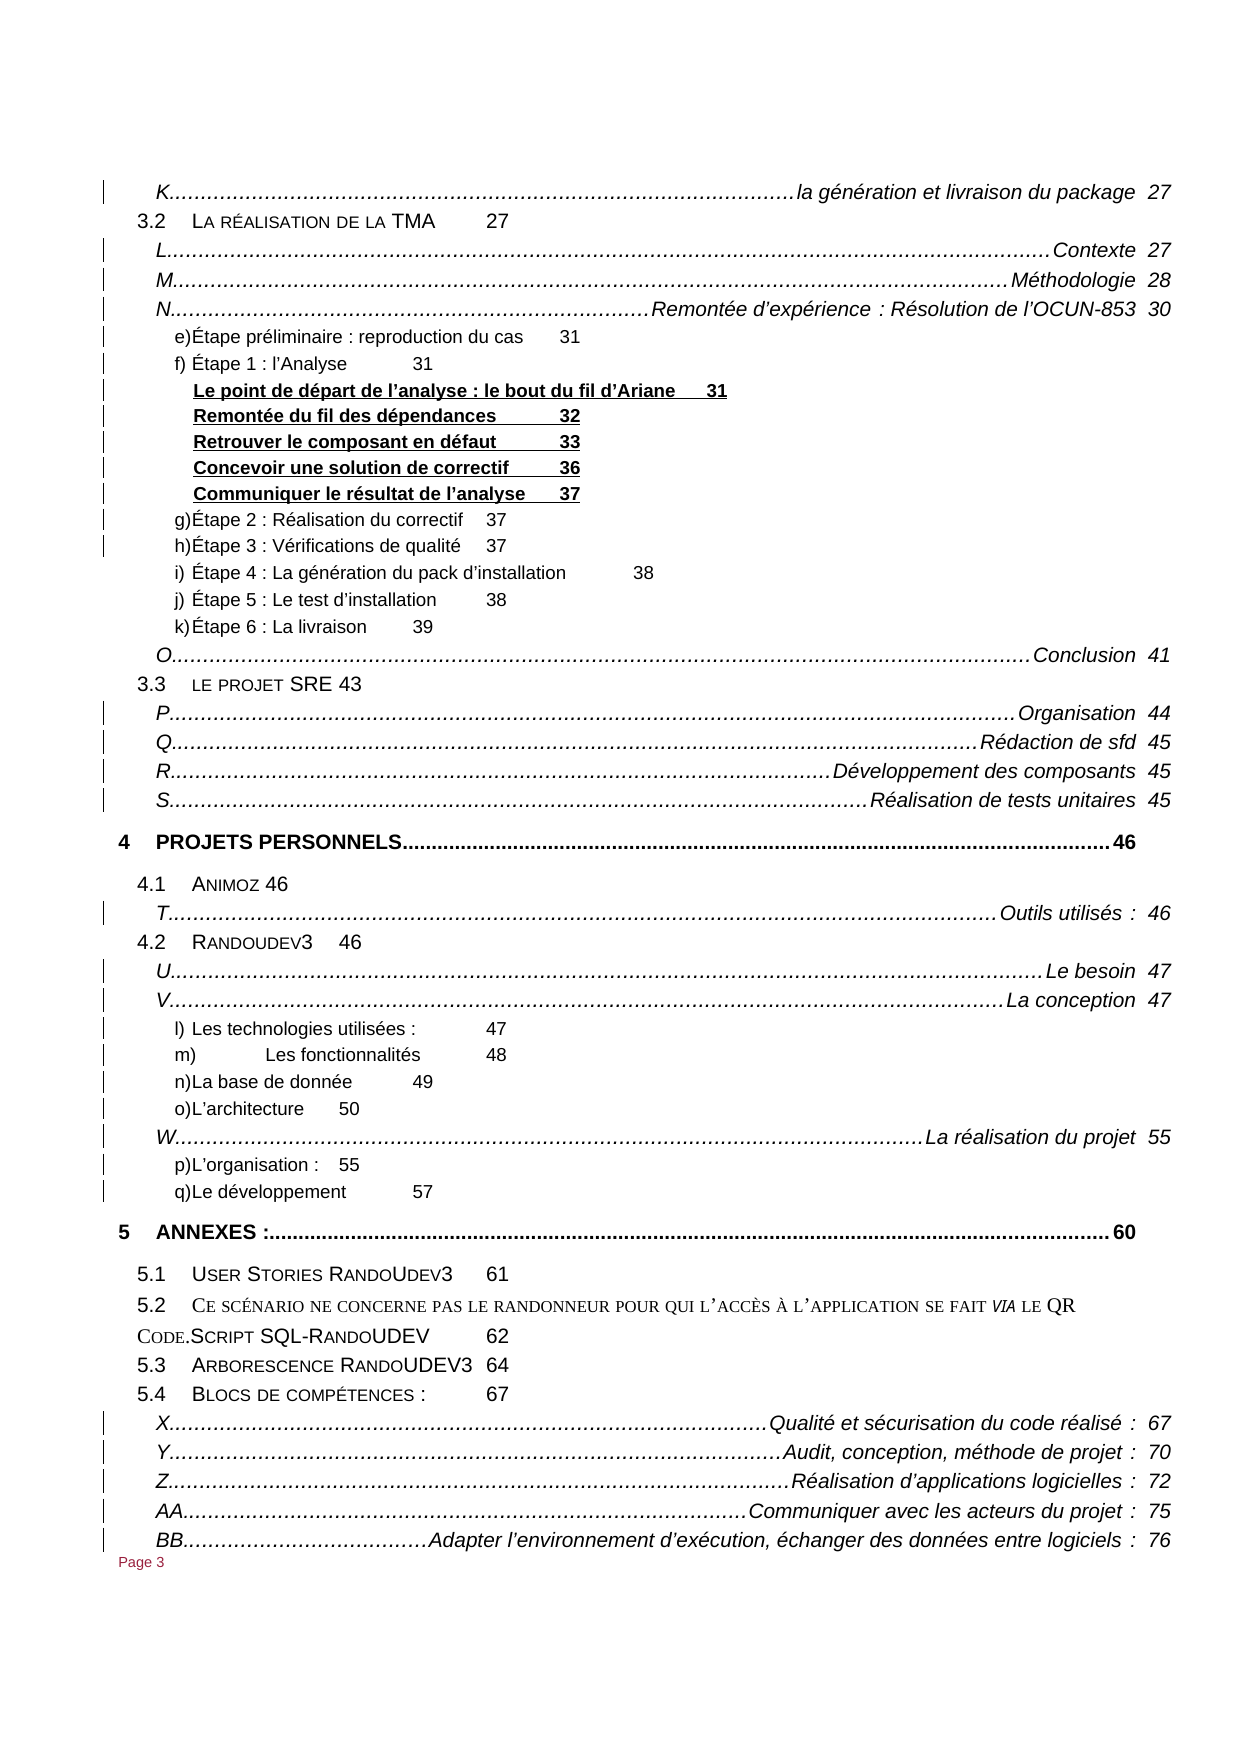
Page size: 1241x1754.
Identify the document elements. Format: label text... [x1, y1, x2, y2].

text 5.2 Ce scénario ne concerne pas le randonneur pour qui l’accès à l’application se fait via le QR Code.Script SQL-RandoUDEV 62 [137, 1291, 1181, 1348]
text g) Étape 2 : Réalisation du correctif 37 [174, 508, 1181, 530]
text 3.2 La réalisation de la TMA 27 [137, 209, 1181, 233]
text 5.1 User Stories RandoUdev3 61 [137, 1261, 1181, 1285]
text K. la génération et livraison du package 27 [156, 180, 1181, 204]
text V. La conception 47 [156, 988, 1181, 1012]
text l) Les technologies utilisées : 47 [174, 1017, 1181, 1039]
text Y. Audit, conception, méthode de projet : 70 [156, 1440, 1181, 1464]
text f) Étape 1 : l’Analyse 31 [174, 353, 1181, 374]
text n) La base de donnée 49 [174, 1071, 1181, 1092]
text 4.2 Randoudev3 46 [137, 930, 1181, 954]
text Z. Réalisation d’applications logicielles : 72 [156, 1469, 1181, 1493]
text T. Outils utilisés : 46 [156, 901, 1181, 925]
text 5.3 Arborescence RandoUDEV3 64 [137, 1353, 1181, 1377]
list Le point de départ de l’analyse : le bout du fil d’Ariane 31 [193, 379, 1181, 401]
text O. Conclusion 41 [156, 642, 1181, 666]
text e) Étape préliminaire : reproduction du cas 31 [174, 326, 1181, 347]
list Remontée du fil des dépendances 32 [193, 405, 1181, 427]
text 3.3 le projet SRE 43 [137, 672, 1181, 696]
text W. La réalisation du projet 55 [156, 1124, 1181, 1148]
text 4 Projets Personnels 46 [118, 830, 1181, 854]
text j) Étape 5 : Le test d’installation 38 [174, 589, 1181, 610]
text k) Étape 6 : La livraison 39 [174, 616, 1181, 637]
text P. Organisation 44 [156, 701, 1181, 725]
text BB. Adapter l’environnement d’exécution, échanger des données entre logiciels : 76 [156, 1528, 1181, 1552]
text q) Le développement 57 [174, 1180, 1181, 1202]
text p) L’organisation : 55 [174, 1154, 1181, 1175]
text AA. Communiquer avec les acteurs du projet : 75 [156, 1498, 1181, 1522]
list Concevoir une solution de correctif 36 [193, 457, 1181, 478]
list Retrouver le composant en défaut 33 [193, 431, 1181, 453]
text 4.1 Animoz 46 [137, 872, 1181, 896]
text N. Remontée d’expérience : Résolution de l’OCUN-853 30 [156, 297, 1181, 321]
text M. Méthodologie 28 [156, 267, 1181, 291]
text S. Réalisation de tests unitaires 45 [156, 788, 1181, 812]
text i) Étape 4 : La génération du pack d’installation 38 [174, 562, 1181, 584]
text Q. Rédaction de sfd 45 [156, 730, 1181, 754]
text h) Étape 3 : Vérifications de qualité 37 [174, 535, 1181, 557]
text X. Qualité et sécurisation du code réalisé : 67 [156, 1411, 1181, 1435]
text U. Le besoin 47 [156, 959, 1181, 983]
text m) Les fonctionnalités 48 [174, 1044, 1181, 1066]
text o) L’architecture 50 [174, 1098, 1181, 1119]
text 5.4 Blocs de compétences : 67 [137, 1382, 1181, 1406]
text R. Développement des composants 45 [156, 759, 1181, 783]
text L. Contexte 27 [156, 238, 1181, 262]
list Communiquer le résultat de l’analyse 37 [193, 483, 1181, 504]
text 5 Annexes : 60 [118, 1220, 1181, 1244]
